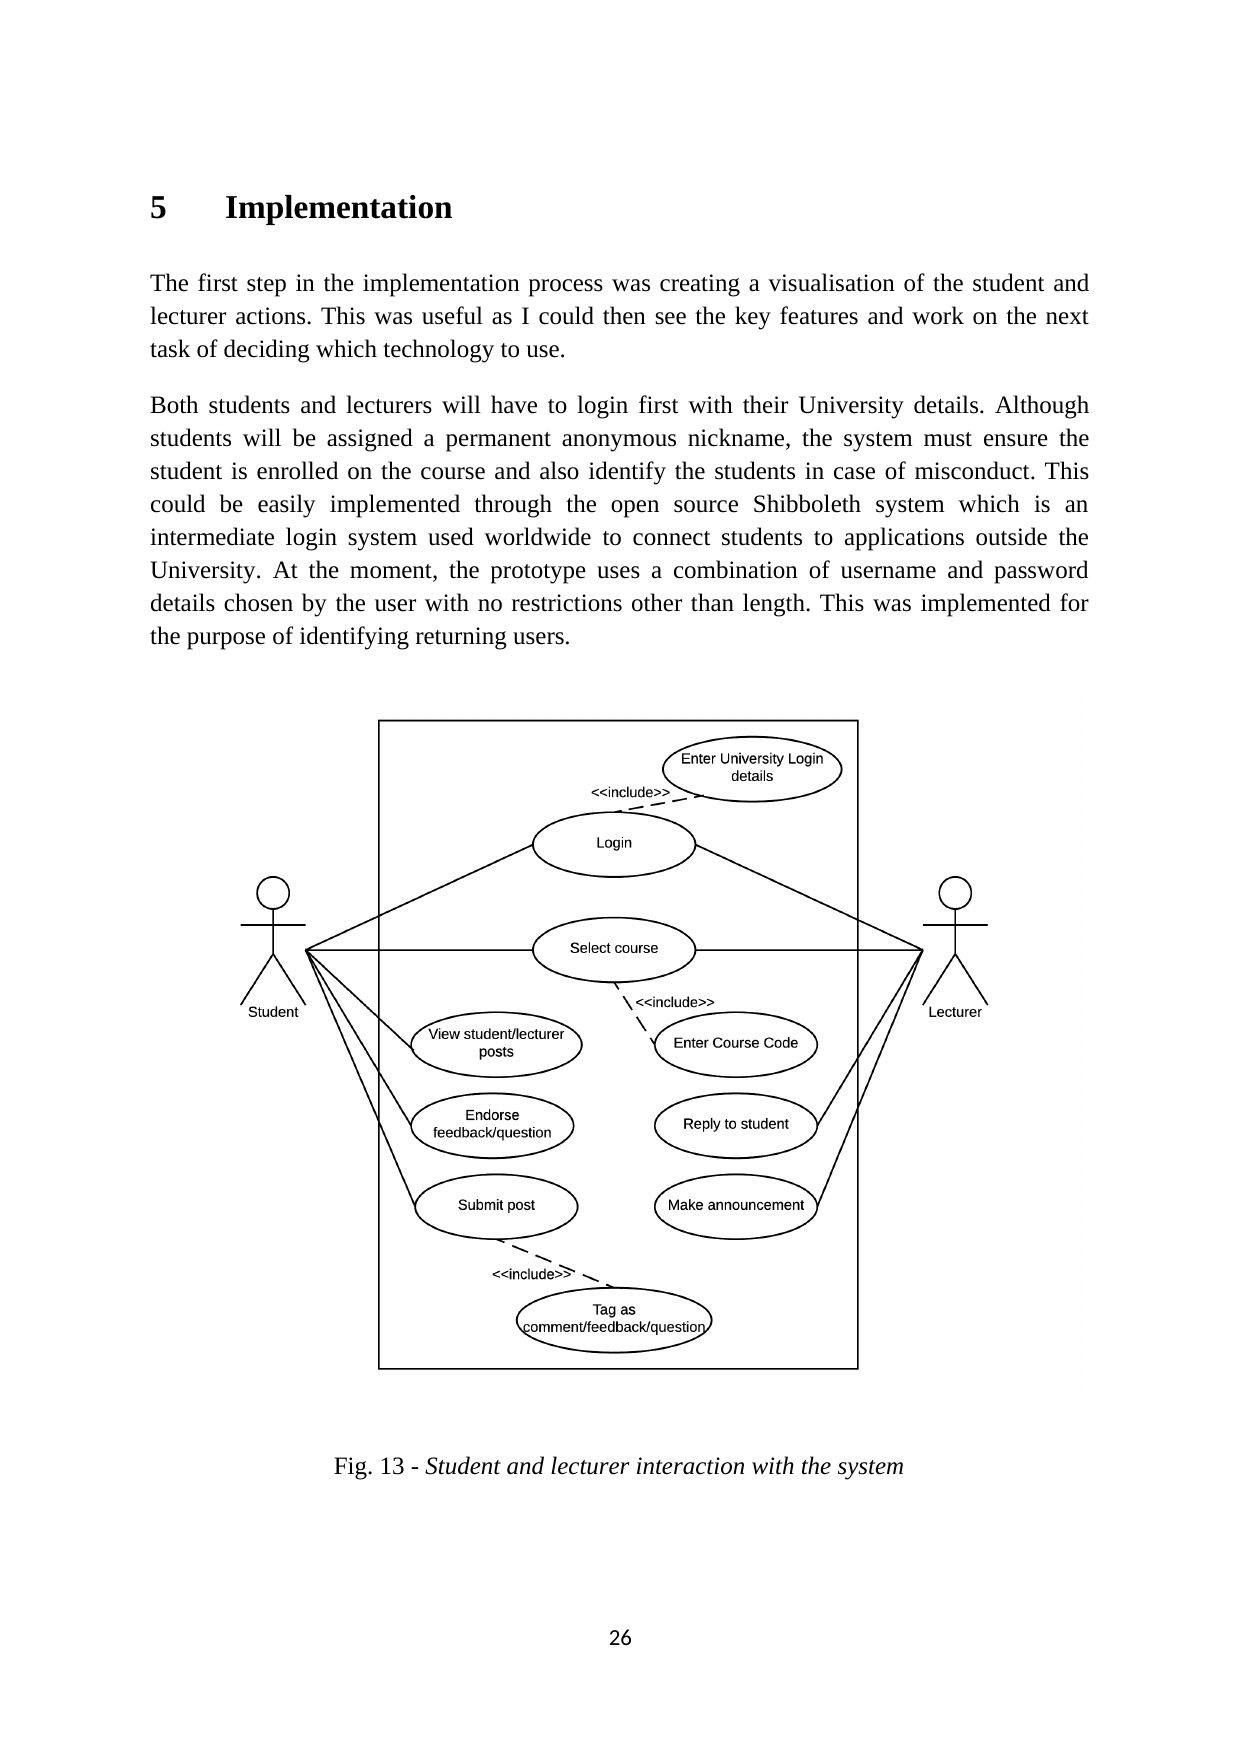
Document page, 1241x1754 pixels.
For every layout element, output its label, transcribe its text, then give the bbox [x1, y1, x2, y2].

picture [143, 688, 1084, 1401]
text The first step in the implementation process was creating a visualisation of the student and lecturer actions. This was useful as I could then see the key features and work on the next task of deciding which technology to use. [150, 268, 1090, 363]
text 5 Implementation [150, 187, 1090, 226]
text Both students and lecturers will have to login first with their University details. Although students will be assigned a permanent anonymous nickname, the system must ensure the student is enrolled on the course and also identify the students in case of misconduct. This could be easily implemented through the open source Shibboleth system which is an intermediate login system used worldwide to connect students to applications outside the University. At the moment, the prototype uses a combination of username and password details chosen by the user with no restrictions other than length. This was implemented for the purpose of identifying returning users. [150, 390, 1090, 650]
